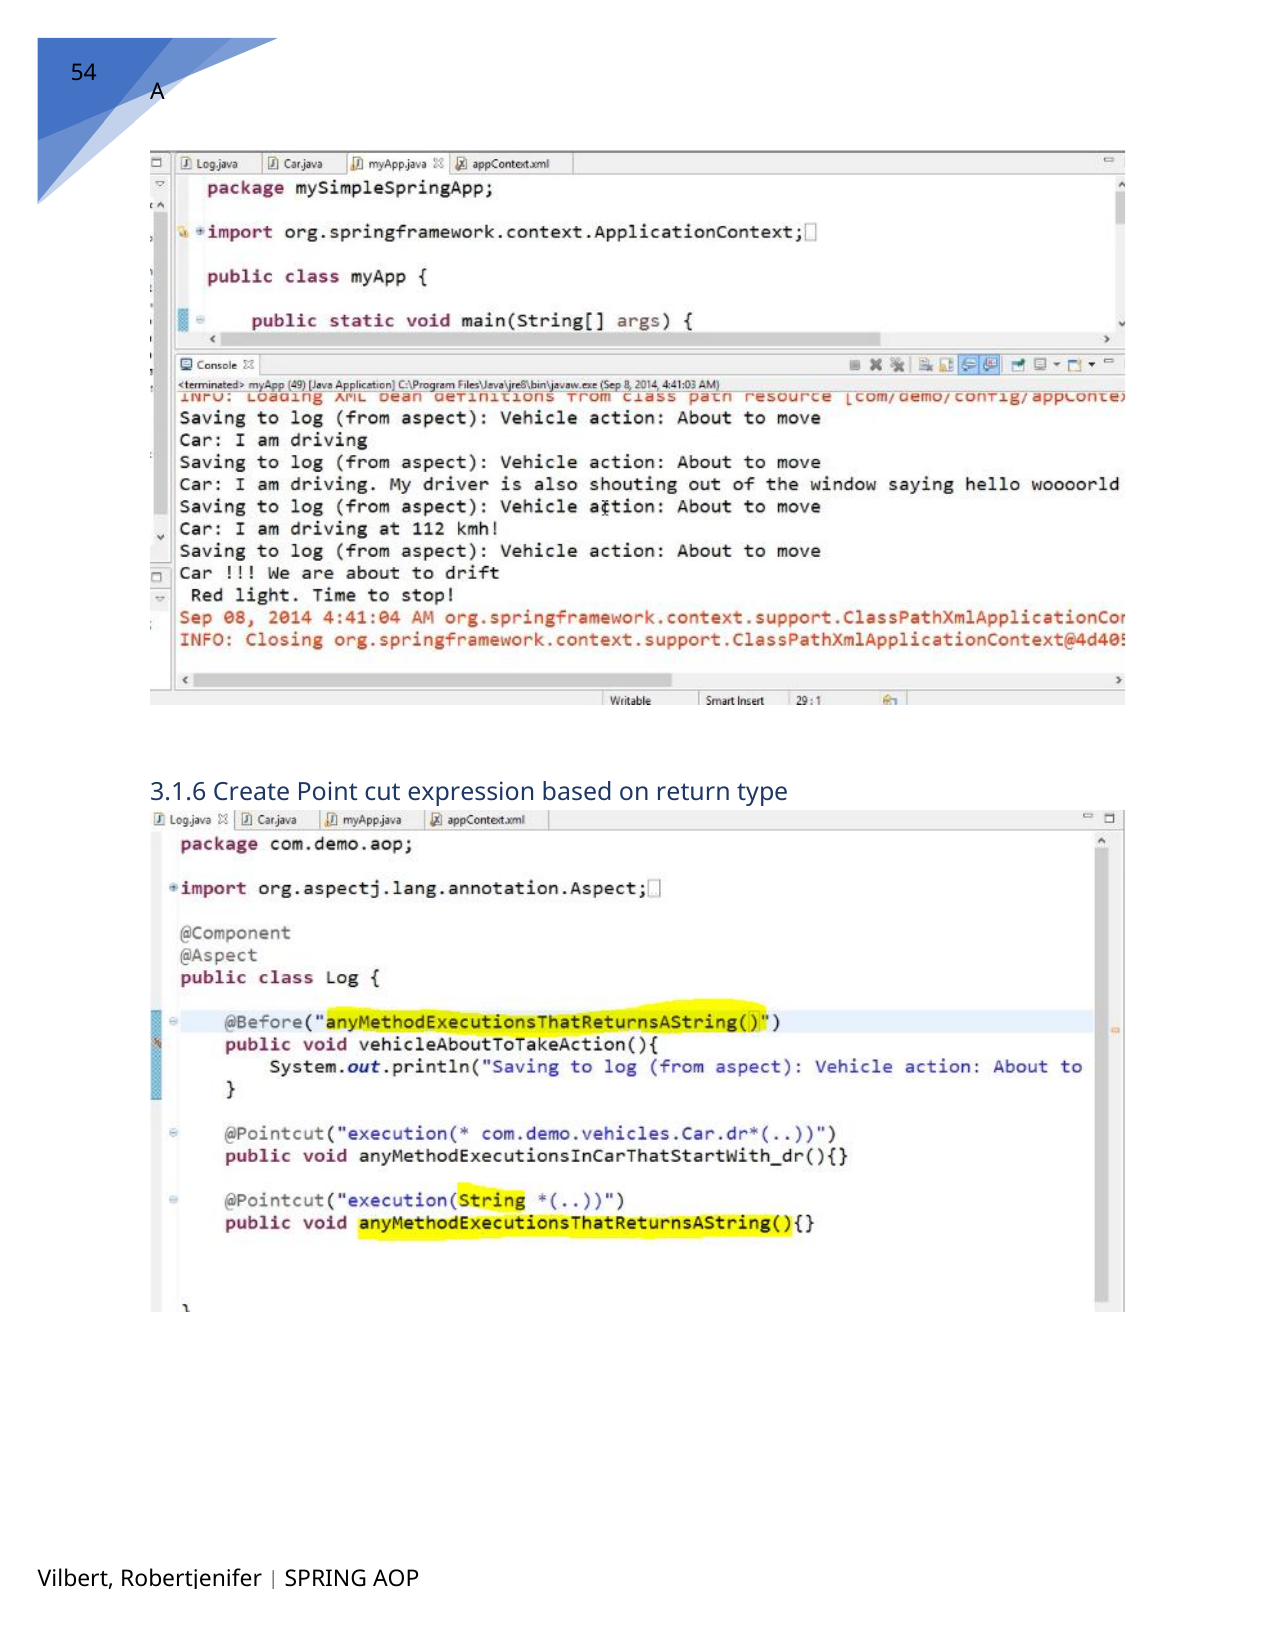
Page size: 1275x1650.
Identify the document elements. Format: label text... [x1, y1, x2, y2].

picture [37, 37, 1125, 705]
picture [150, 810, 1125, 1312]
subtitle 3.1.6 Create Point cut expression based on return type [150, 774, 1125, 808]
